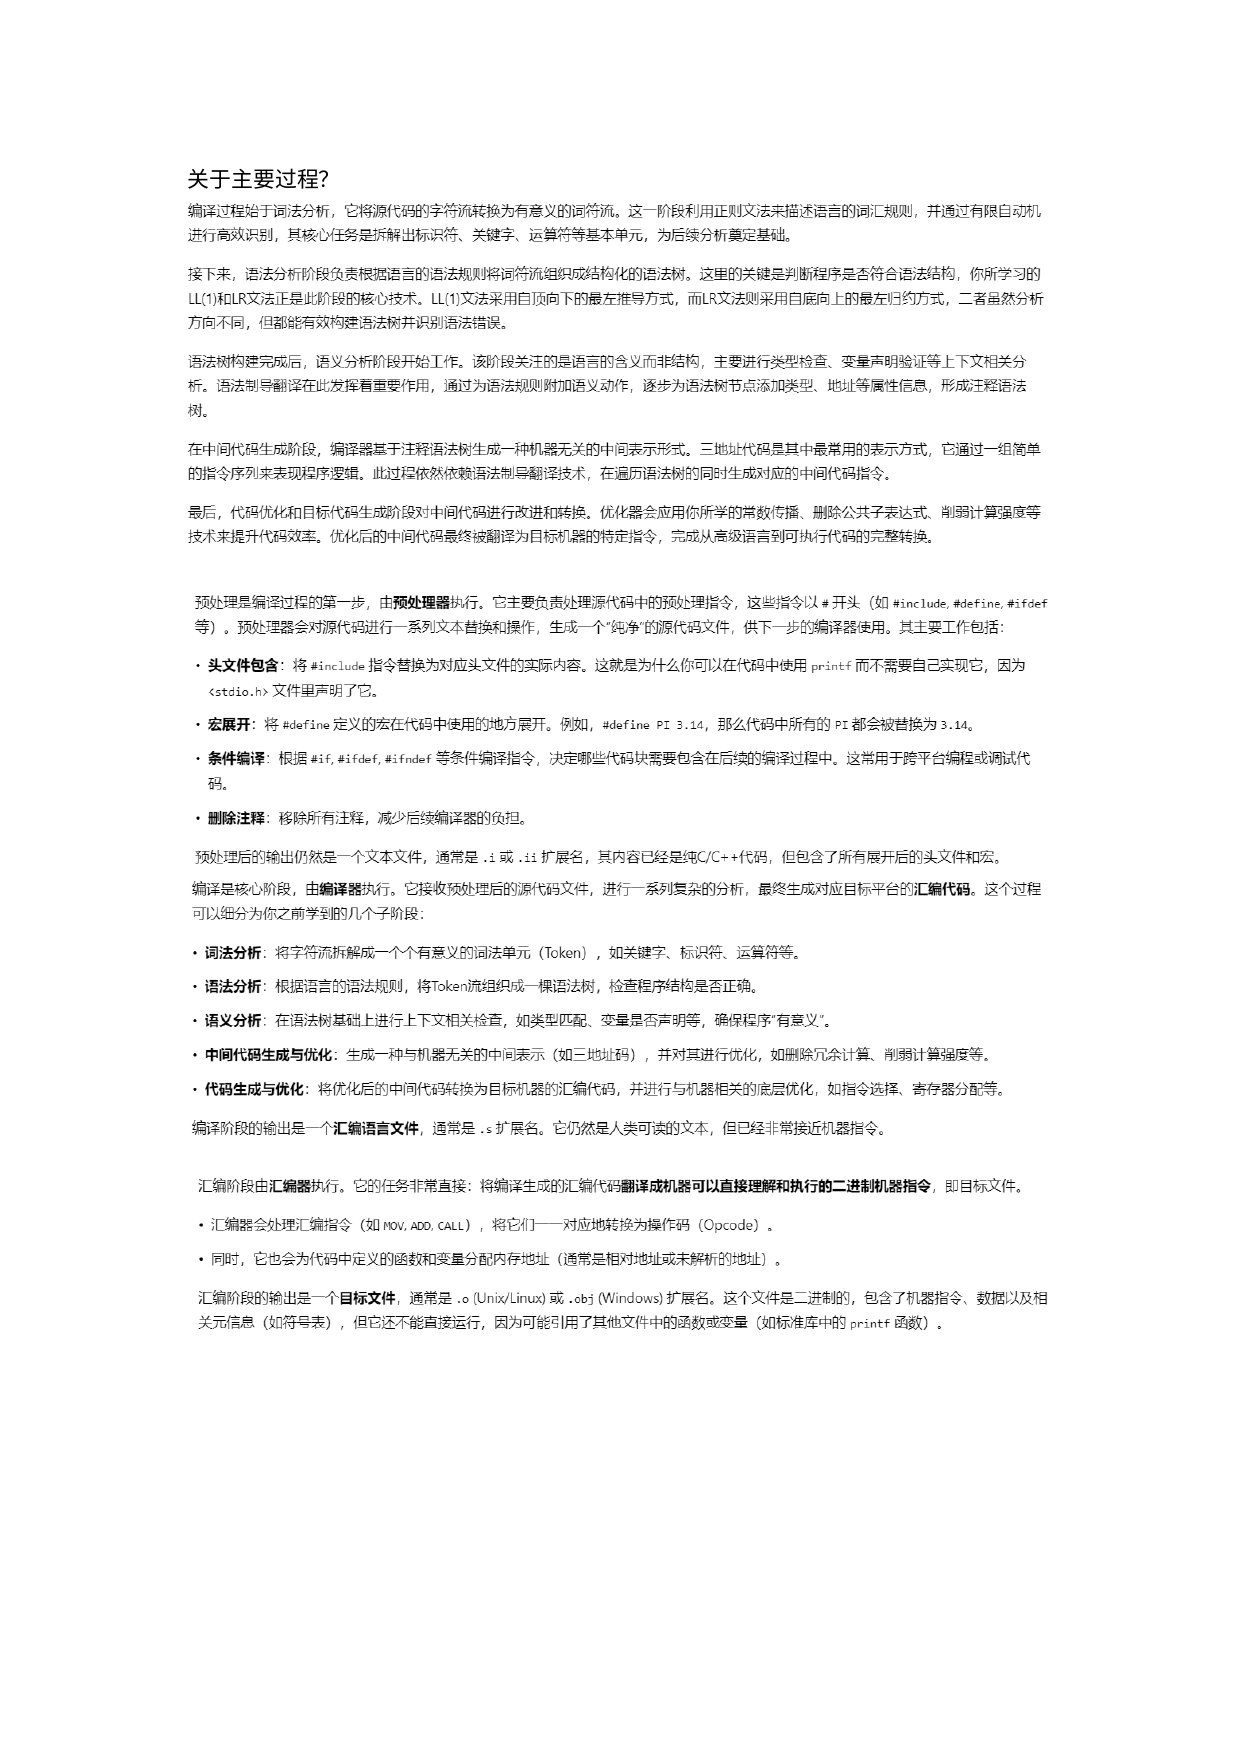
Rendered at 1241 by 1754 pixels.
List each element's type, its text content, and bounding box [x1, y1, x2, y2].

text 关于主要过程？ [187, 162, 1053, 194]
picture [187, 194, 1053, 553]
picture [187, 584, 1053, 871]
picture [187, 1169, 1052, 1339]
picture [187, 877, 1052, 1143]
